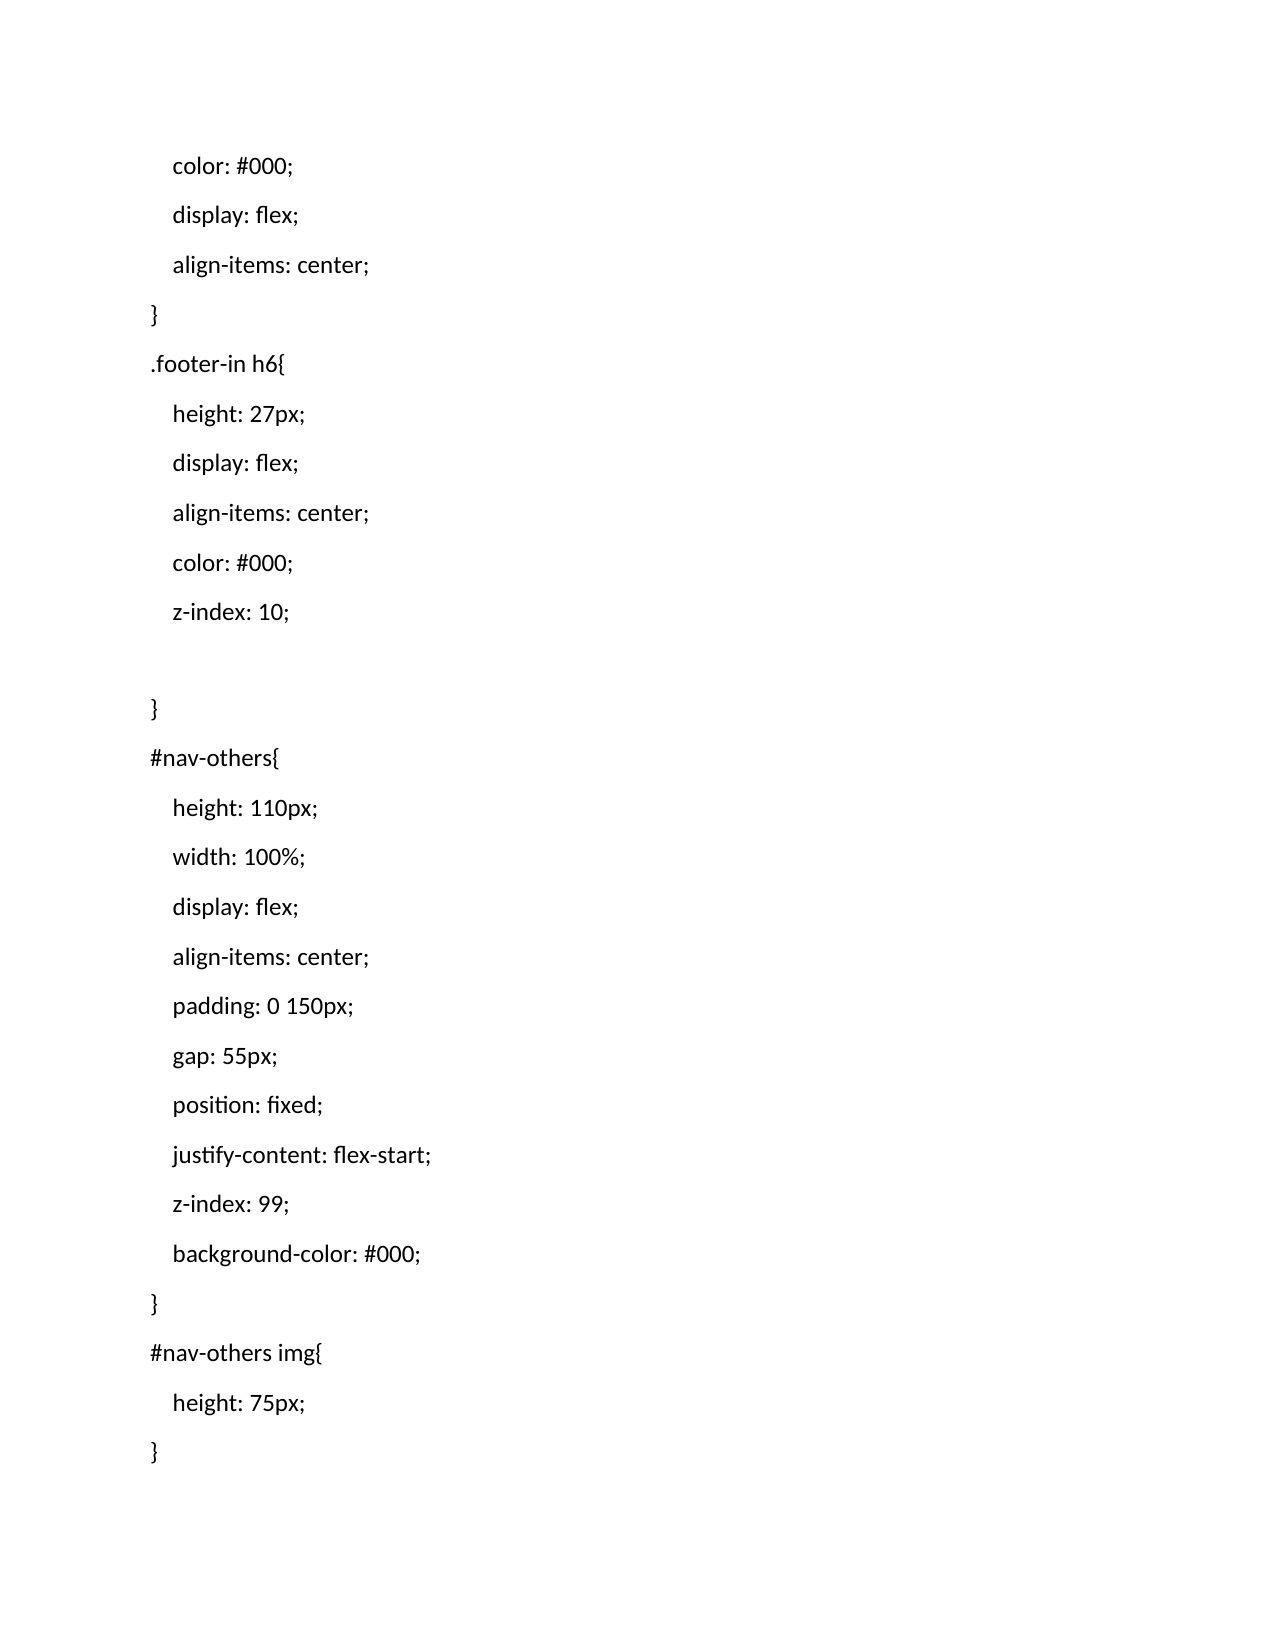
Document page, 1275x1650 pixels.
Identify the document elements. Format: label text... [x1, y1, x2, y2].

text height: 75px; [150, 1387, 1125, 1417]
text display: flex; [150, 199, 1125, 230]
text position: fixed; [150, 1089, 1125, 1120]
text height: 110px; [150, 792, 1125, 822]
text display: flex; [150, 447, 1125, 478]
text justify-content: flex-start; [150, 1139, 1125, 1169]
text gap: 55px; [150, 1040, 1125, 1070]
text } [150, 693, 1125, 723]
text background-color: #000; [150, 1238, 1125, 1269]
text align-items: center; [150, 941, 1125, 971]
text } [150, 299, 1125, 329]
text .footer-in h6{ [150, 348, 1125, 379]
text #nav-others img{ [150, 1337, 1125, 1368]
text align-items: center; [150, 497, 1125, 528]
text color: #000; [150, 547, 1125, 577]
text padding: 0 150px; [150, 990, 1125, 1021]
text color: #000; [150, 150, 1125, 181]
text } [150, 1436, 1125, 1467]
text z-index: 99; [150, 1188, 1125, 1219]
text width: 100%; [150, 841, 1125, 872]
text display: flex; [150, 891, 1125, 922]
text z-index: 10; [150, 596, 1125, 627]
text #nav-others{ [150, 742, 1125, 773]
text } [150, 1288, 1125, 1318]
text align-items: center; [150, 249, 1125, 280]
text height: 27px; [150, 398, 1125, 428]
